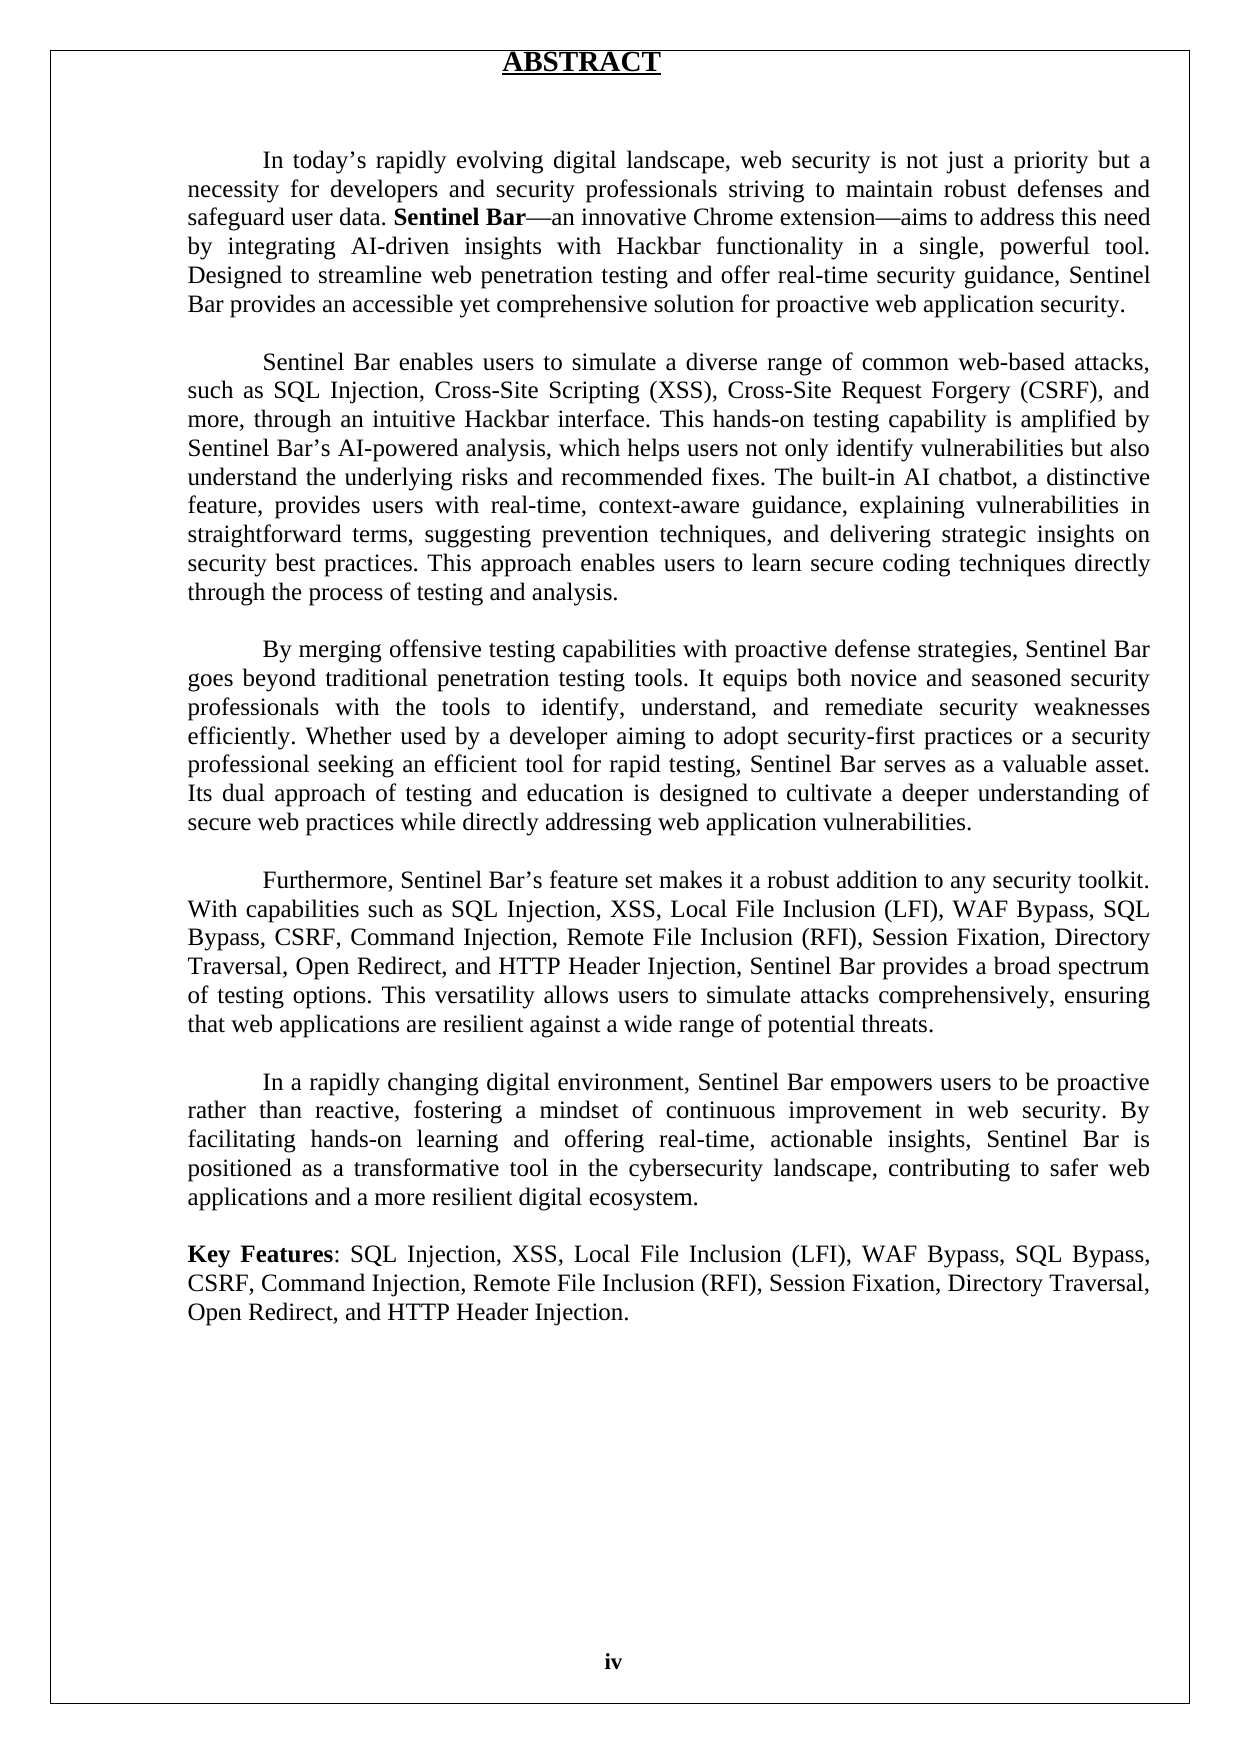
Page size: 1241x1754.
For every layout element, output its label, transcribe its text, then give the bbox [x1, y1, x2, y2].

text In today’s rapidly evolving digital landscape, web security is not just a priority but a necessity for developers and security professionals striving to maintain robust defenses and safeguard user data. Sentinel Bar—an innovative Chrome extension—aims to address this need by integrating AI-driven insights with Hackbar functionality in a single, powerful tool. Designed to streamline web penetration testing and offer real-time security guidance, Sentinel Bar provides an accessible yet comprehensive solution for proactive web application security. [187, 145, 1151, 317]
text In a rapidly changing digital environment, Sentinel Bar empowers users to be proactive rather than reactive, fostering a mindset of continuous improvement in web security. By facilitating hands-on learning and offering real-time, actionable insights, Sentinel Bar is positioned as a transformative tool in the cybersecurity landscape, contributing to safer web applications and a more resilient digital ecosystem. [187, 1067, 1151, 1210]
text Furthermore, Sentinel Bar’s feature set makes it a robust addition to any security toolkit. With capabilities such as SQL Injection, XSS, Local File Inclusion (LFI), WAF Bypass, SQL Bypass, CSRF, Command Injection, Remote File Inclusion (RFI), Session Fixation, Directory Traversal, Open Redirect, and HTTP Header Injection, Sentinel Bar provides a broad spectrum of testing options. This versatility allows users to simulate attacks comprehensively, ensuring that web applications are resilient against a wide range of potential threats. [187, 865, 1151, 1037]
subtitle ABSTRACT [487, 51, 1151, 78]
text Key Features: SQL Injection, XSS, Local File Inclusion (LFI), WAF Bypass, SQL Bypass, CSRF, Command Injection, Remote File Inclusion (RFI), Session Fixation, Directory Traversal, Open Redirect, and HTTP Header Injection. [187, 1239, 1151, 1326]
text Sentinel Bar enables users to simulate a diverse range of common web-based attacks, such as SQL Injection, Cross-Site Scripting (XSS), Cross-Site Request Forgery (CSRF), and more, through an intuitive Hackbar interface. This hands-on testing capability is amplified by Sentinel Bar’s AI-powered analysis, which helps users not only identify vulnerabilities but also understand the underlying risks and recommended fixes. The built-in AI chatbot, a distinctive feature, provides users with real-time, context-aware guidance, explaining vulnerabilities in straightforward terms, suggesting prevention techniques, and delivering strategic insights on security best practices. This approach enables users to learn secure coding techniques directly through the process of testing and analysis. [187, 347, 1151, 605]
text By merging offensive testing capabilities with proactive defense strategies, Sentinel Bar goes beyond traditional penetration testing tools. It equips both novice and seasoned security professionals with the tools to identify, understand, and remediate security weaknesses efficiently. Whether used by a developer aiming to adopt security-first practices or a security professional seeking an efficient tool for rapid testing, Sentinel Bar serves as a valuable asset. Its dual approach of testing and education is designed to cultivate a deeper understanding of secure web practices while directly addressing web application vulnerabilities. [187, 634, 1151, 836]
